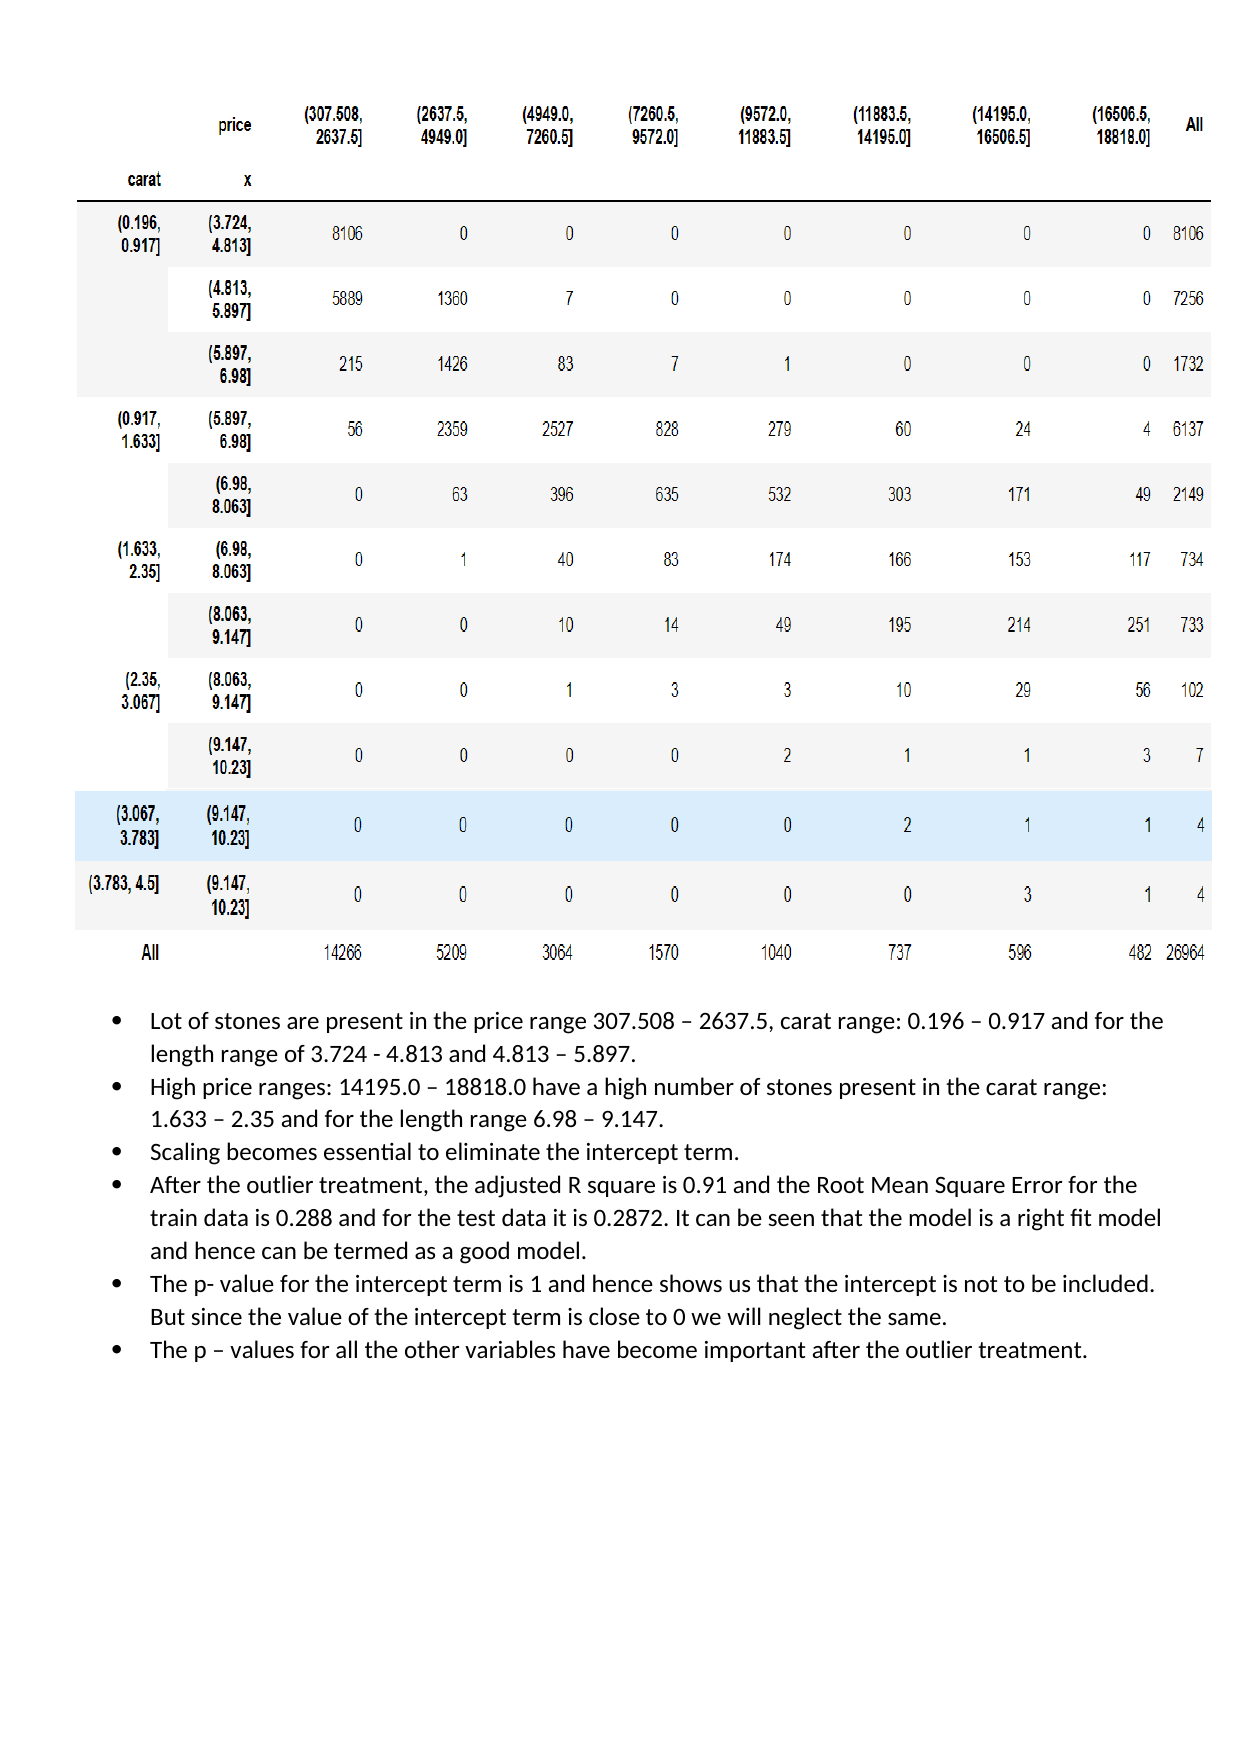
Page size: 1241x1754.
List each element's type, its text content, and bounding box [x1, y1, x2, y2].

list High price ranges: 14195.0 – 18818.0 have a high number of stones present in the carat range: 1.633 – 2.35 and for the length range 6.98 – 9.147. [112, 1071, 1165, 1134]
picture [75, 75, 1232, 788]
list After the outlier treatment, the adjusted R square is 0.91 and the Root Mean Square Error for the train data is 0.288 and for the test data it is 0.2872. It can be seen that the model is a right fit model and hence can be termed as a good model. [112, 1169, 1165, 1266]
list The p- value for the intercept term is 1 and hence shows us that the intercept is not to be included. But since the value of the intercept term is close to 0 we will neglect the same. [112, 1268, 1165, 1332]
list The p – values for all the other variables have become important after the outlier treatment. [112, 1334, 1165, 1364]
list Scaling becomes essential to eliminate the intercept term. [112, 1136, 1165, 1167]
picture [75, 789, 1224, 986]
list Lot of stones are present in the price range 307.508 – 2637.5, carat range: 0.196 – 0.917 and for the length range of 3.724 - 4.813 and 4.813 – 5.897. [112, 1005, 1165, 1068]
